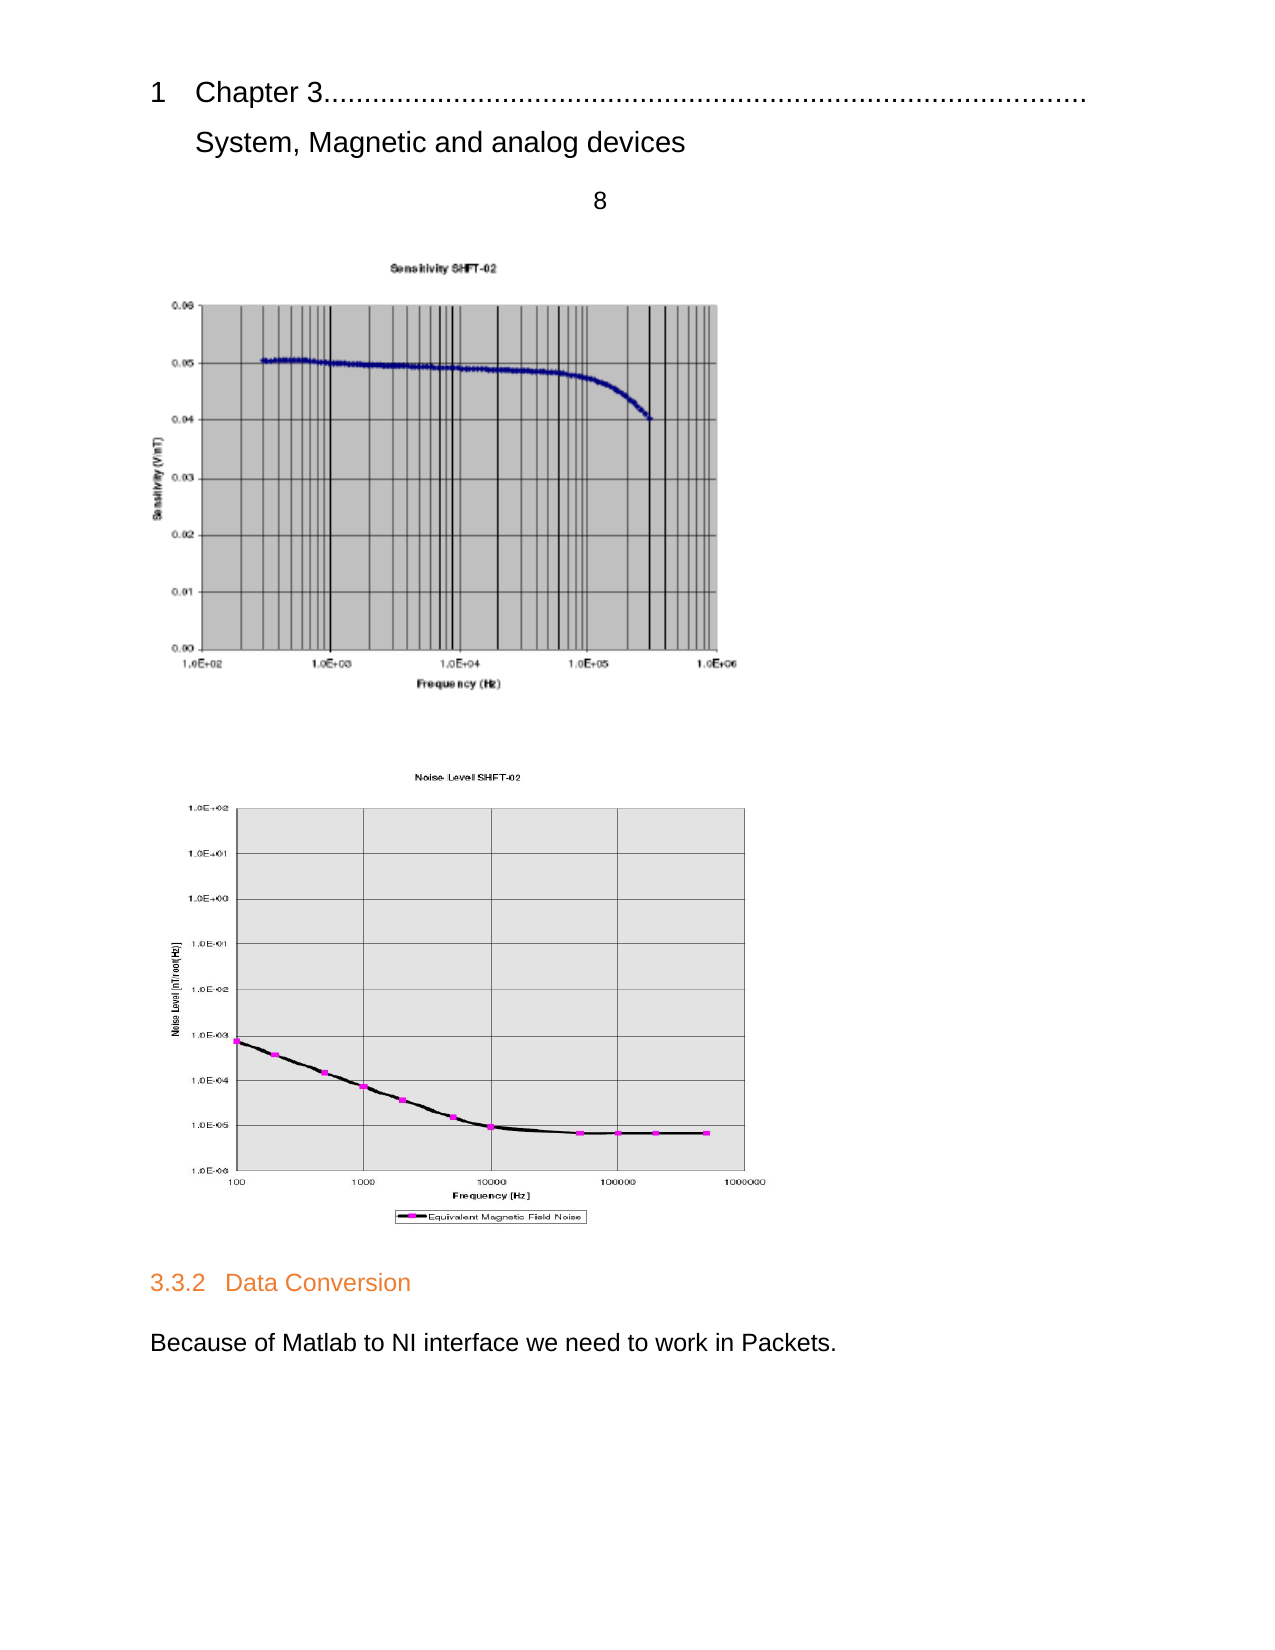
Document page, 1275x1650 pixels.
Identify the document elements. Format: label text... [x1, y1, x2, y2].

subtitle Data Conversion [150, 1268, 1125, 1297]
text Because of Matlab to NI interface we need to work in Packets. [150, 1328, 1125, 1356]
picture [150, 761, 784, 1237]
picture [150, 214, 768, 731]
